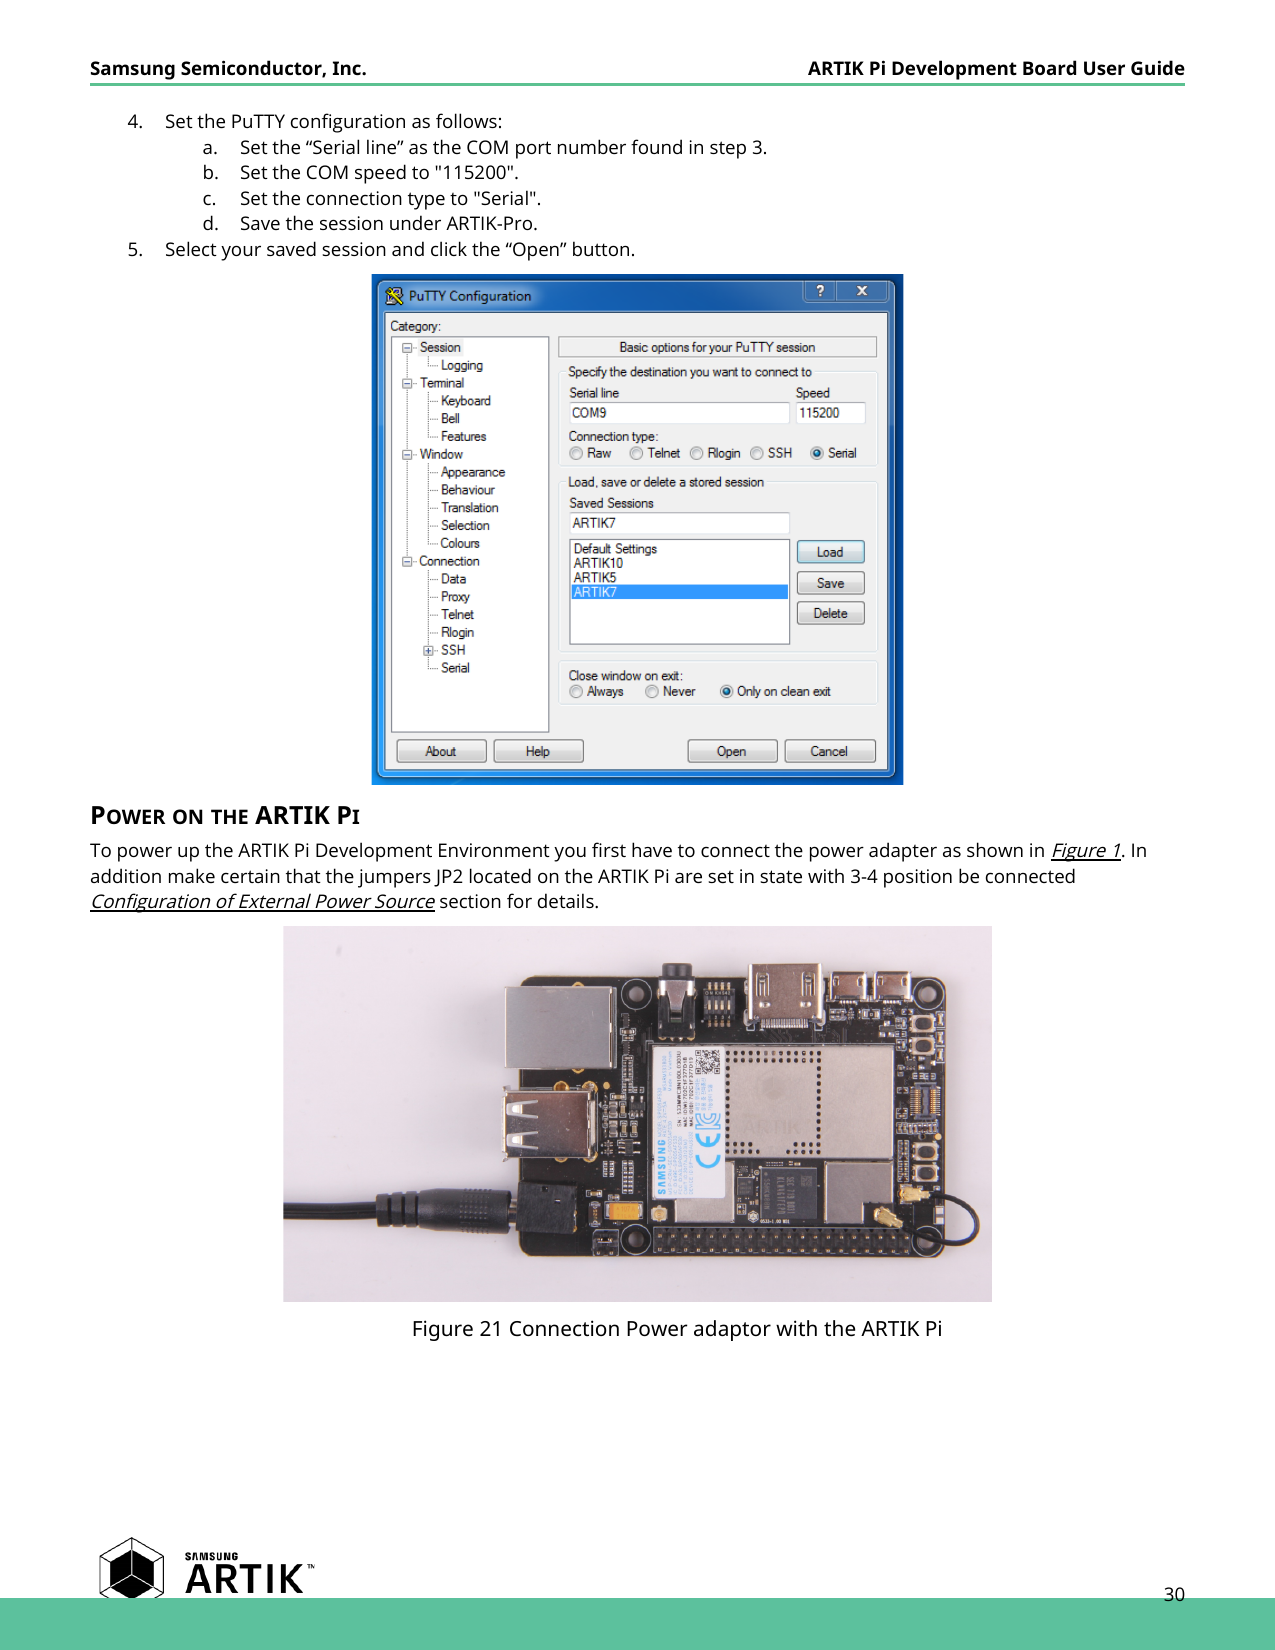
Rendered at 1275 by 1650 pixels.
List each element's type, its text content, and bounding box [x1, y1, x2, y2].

list Select your saved session and click the “Open” button. [127, 236, 1185, 262]
picture [283, 926, 992, 1302]
picture [0, 1537, 1275, 1650]
text Figure 21 Connection Power adaptor with the ARTIK Pi [169, 1314, 1185, 1343]
list Save the session under ARTIK-Pro. [202, 211, 1185, 236]
text To power up the ARTIK Pi Development Environment you first have to connect the power adapter as shown in Figure 21. In addition make certain that the jumpers JP2 located on the ARTIK Pi are set in state with 3-4 position be connected Configuration of External Power Source section for details. [90, 838, 1185, 914]
list Set the PuTTY configuration as follows: [127, 108, 1185, 134]
list Set the connection type to "Serial". [202, 185, 1185, 211]
list Set the COM speed to "115200". [202, 159, 1185, 185]
list Set the “Serial line” as the COM port number found in step 3. [202, 134, 1185, 159]
picture [371, 274, 904, 785]
subtitle Power on the ARTIK Pi [90, 797, 1185, 831]
